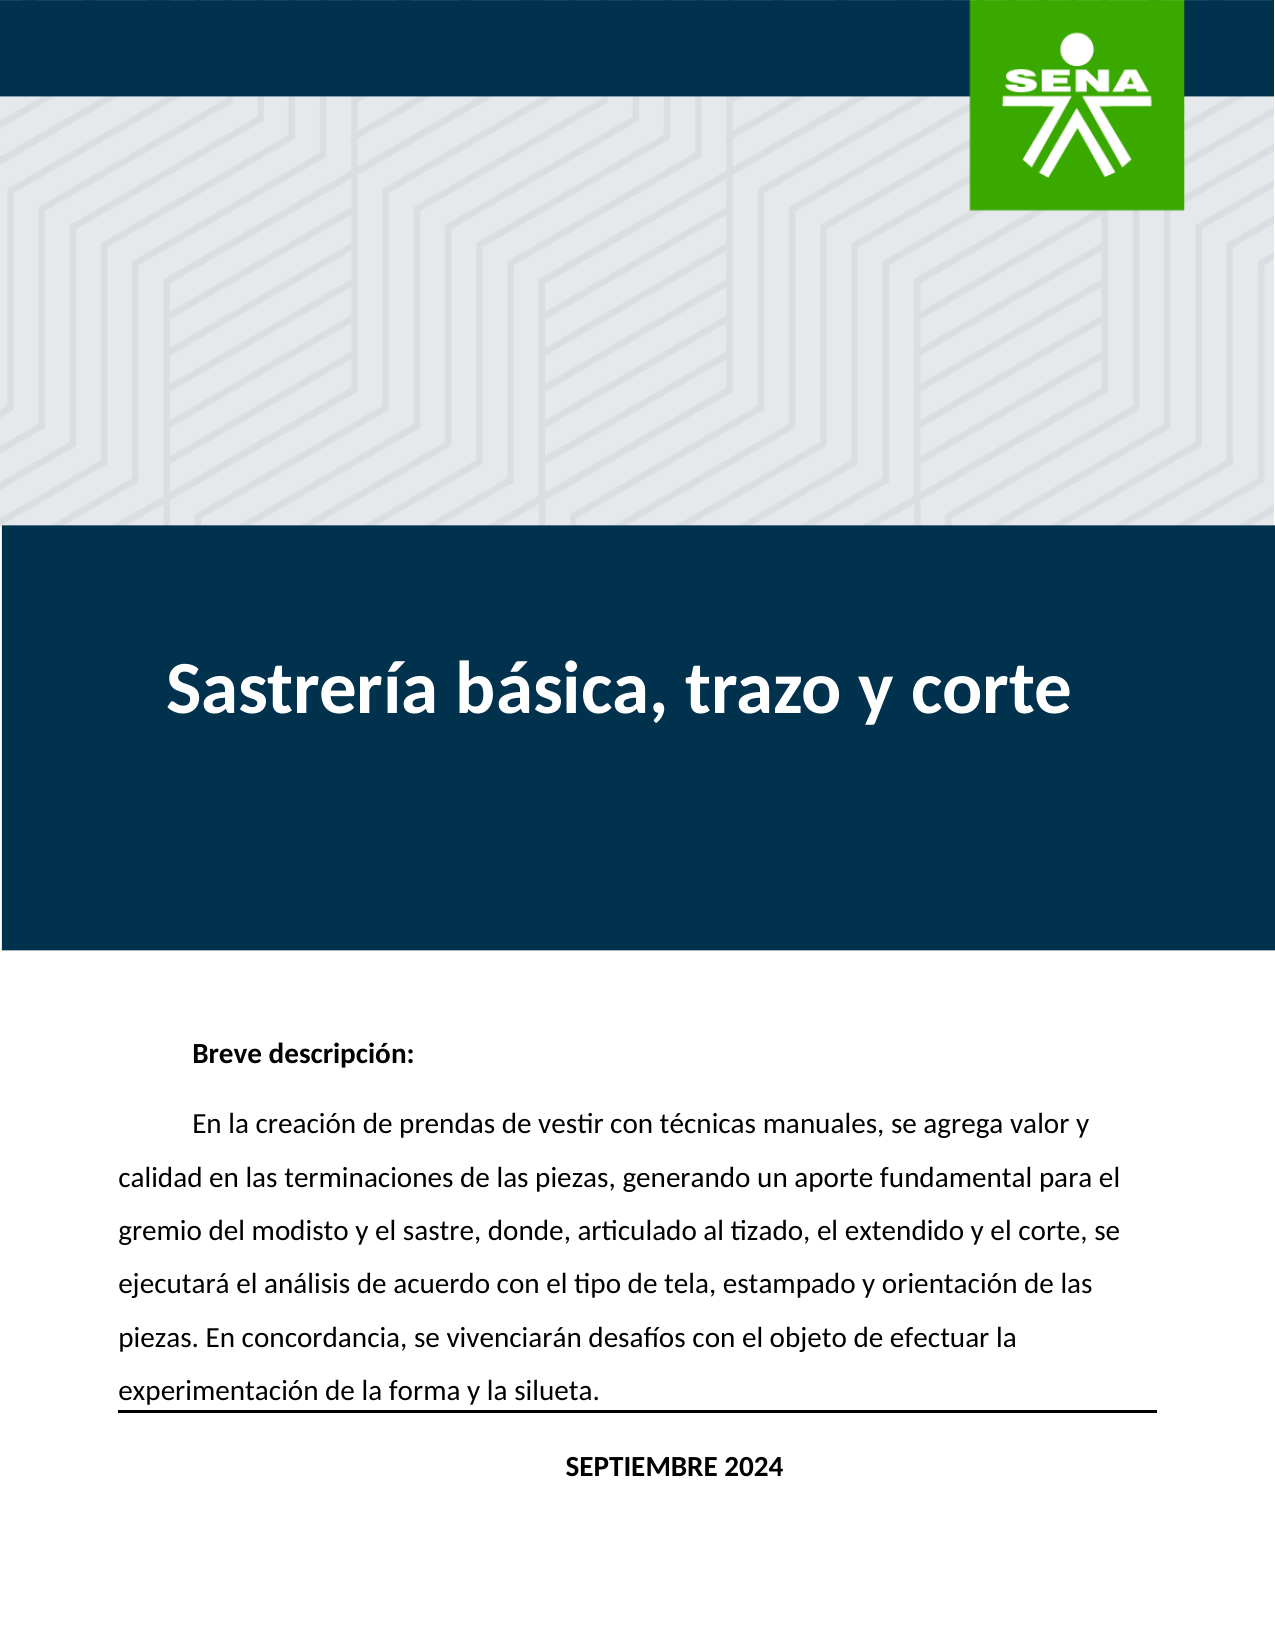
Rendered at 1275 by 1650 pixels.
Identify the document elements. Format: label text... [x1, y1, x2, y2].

text En la creación de prendas de vestir con técnicas manuales, se agrega valor y calidad en las terminaciones de las piezas, generando un aporte fundamental para el gremio del modisto y el sastre, donde, articulado al tizado, el extendido y el corte, se ejecutará el análisis de acuerdo con el tipo de tela, estampado y orientación de las piezas. En concordancia, se vivenciarán desafíos con el objeto de efectuar la experimentación de la forma y la silueta. [118, 1105, 1157, 1410]
picture [0, 0, 1274, 527]
text Breve descripción: [118, 1035, 1157, 1071]
text SEPTIEMBRE 2024 [118, 1448, 1157, 1483]
